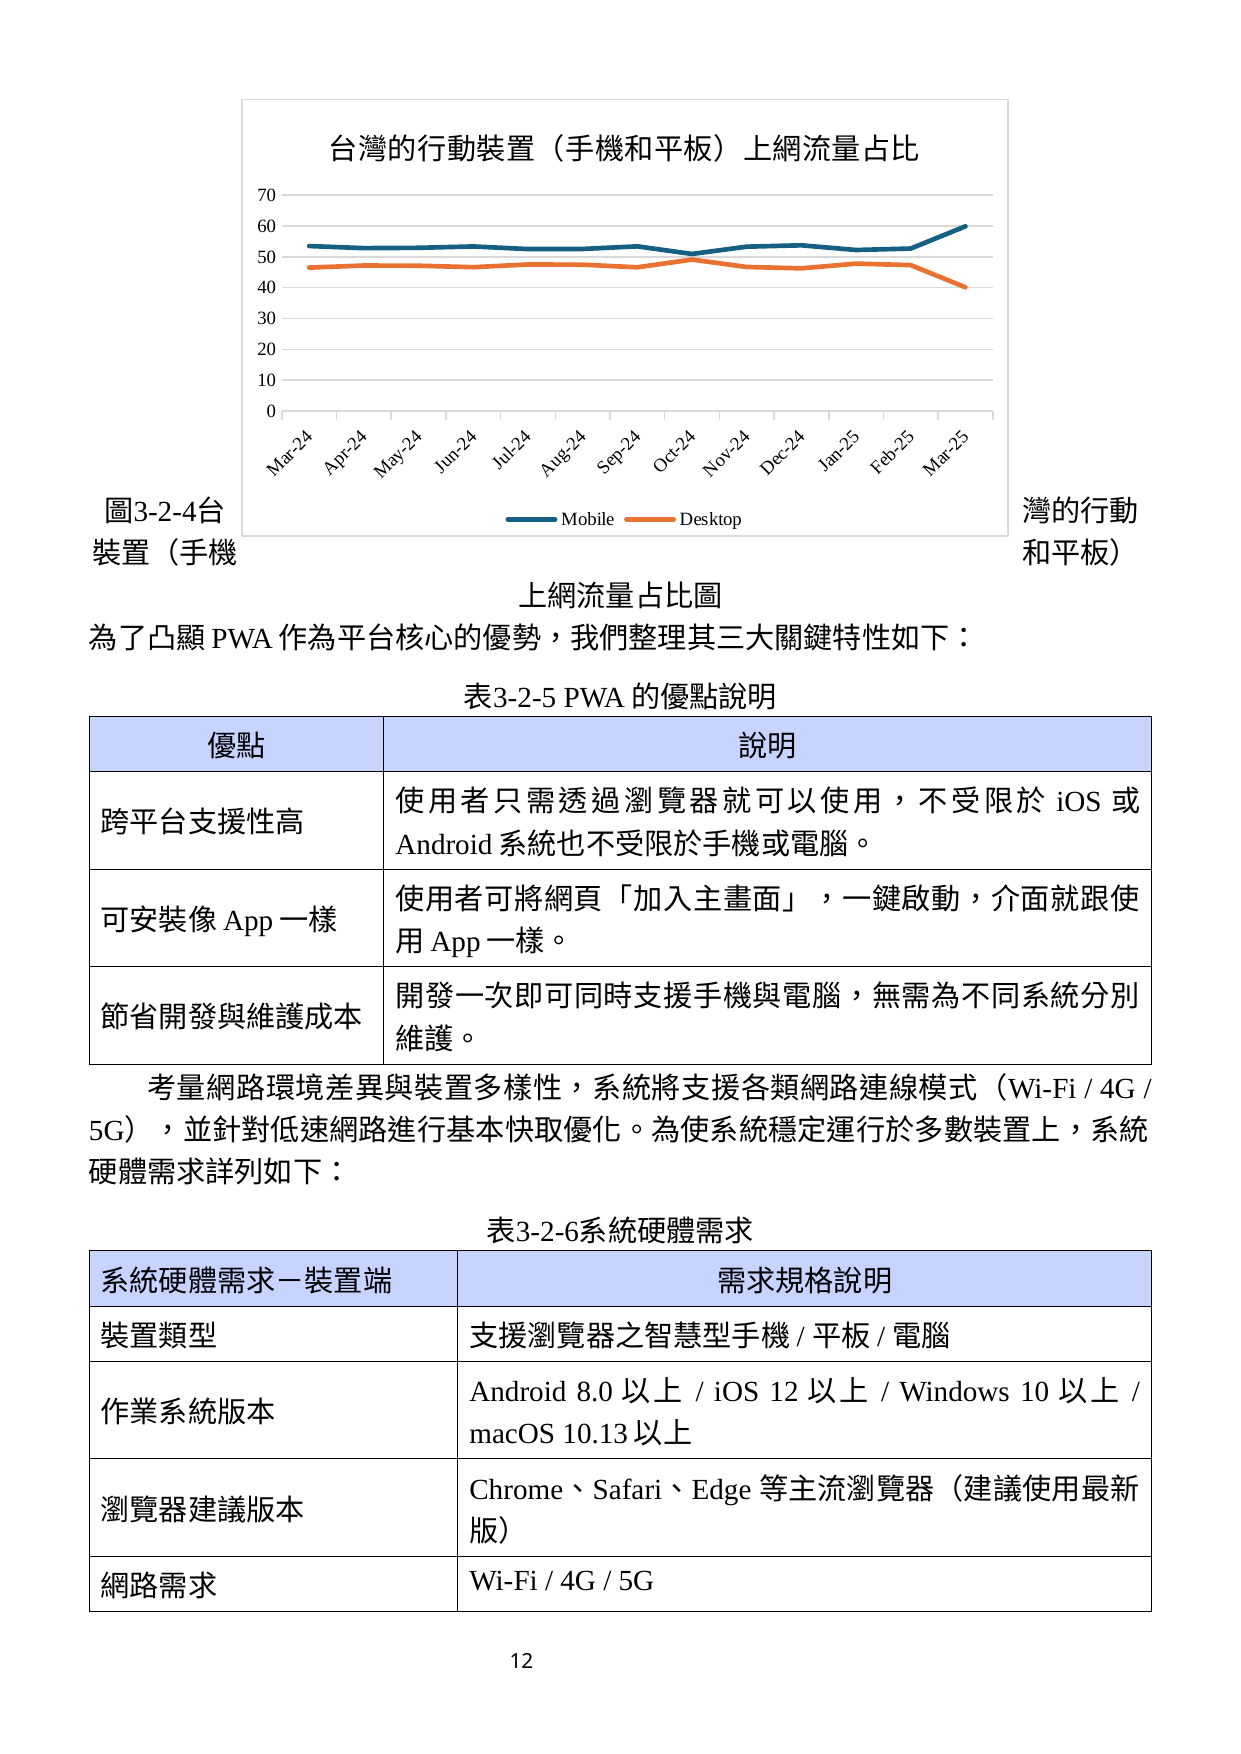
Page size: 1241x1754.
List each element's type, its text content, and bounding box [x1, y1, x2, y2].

table_cell Android 8.0以上 / iOS 12以上 / Windows 10以上 / macOS 10.13以上 [458, 1362, 1151, 1458]
table_cell 開發一次即可同時支援手機與電腦，無需為不同系統分別維護。 [384, 967, 1151, 1063]
table_cell 使用者可將網頁「加入主畫面」，一鍵啟動，介面就跟使用App一樣。 [384, 870, 1151, 966]
table_cell 支援瀏覽器之智慧型手機 / 平板 / 電腦 [458, 1307, 1151, 1361]
table_cell 作業系統版本 [90, 1362, 457, 1458]
table_cell 網路需求 [90, 1557, 457, 1611]
table_cell 跨平台支援性高 [90, 772, 383, 868]
table_cell 可安裝像App一樣 [90, 870, 383, 966]
table_cell 瀏覽器建議版本 [90, 1459, 457, 1556]
table_cell 使用者只需透過瀏覽器就可以使用，不受限於iOS或Android系統也不受限於手機或電腦。 [384, 772, 1151, 868]
table_header 說明 [384, 717, 1151, 771]
text 考量網路環境差異與裝置多樣性，系統將支援各類網路連線模式（Wi-Fi / 4G / 5G），並針對低速網路進行基本快取優化。為使系統穩定運行於多數裝置上，系統硬體需求詳列如下： [89, 1065, 1152, 1191]
table_cell Wi-Fi / 4G / 5G [458, 1557, 1151, 1611]
table_cell Chrome、Safari、Edge 等主流瀏覽器（建議使用最新版） [458, 1459, 1151, 1556]
table_header 優點 [90, 717, 383, 771]
text 為了凸顯PWA作為平台核心的優勢，我們整理其三大關鍵特性如下： [89, 614, 1152, 657]
table_cell 裝置類型 [90, 1307, 457, 1361]
table_header 系統硬體需求－裝置端 [90, 1251, 457, 1306]
table_header 需求規格說明 [458, 1251, 1151, 1306]
table_cell 節省開發與維護成本 [90, 967, 383, 1063]
